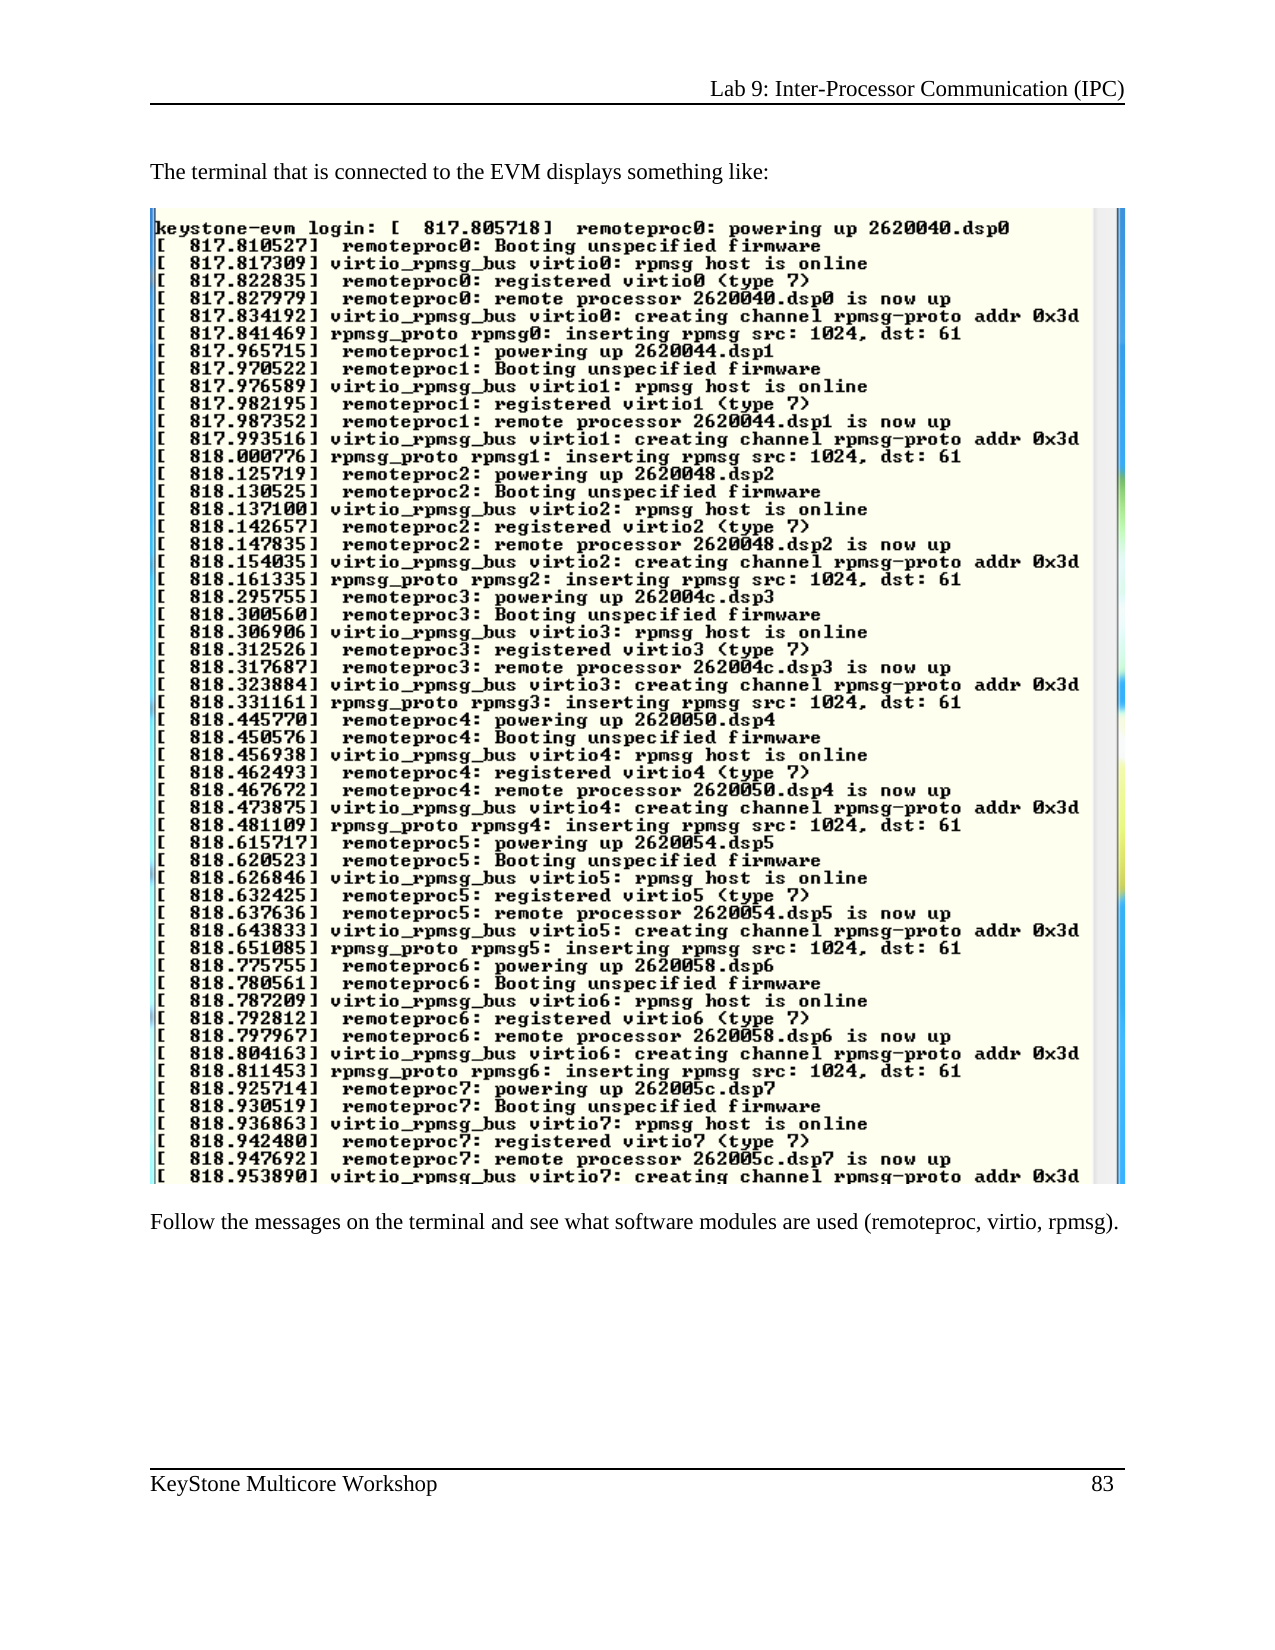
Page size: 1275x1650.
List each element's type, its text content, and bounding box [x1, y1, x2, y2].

text The terminal that is connected to the EVM displays something like: [150, 158, 1125, 184]
picture [150, 208, 1125, 1184]
text Follow the messages on the terminal and see what software modules are used (remoteproc, virtio, rpmsg). [150, 1208, 1125, 1235]
